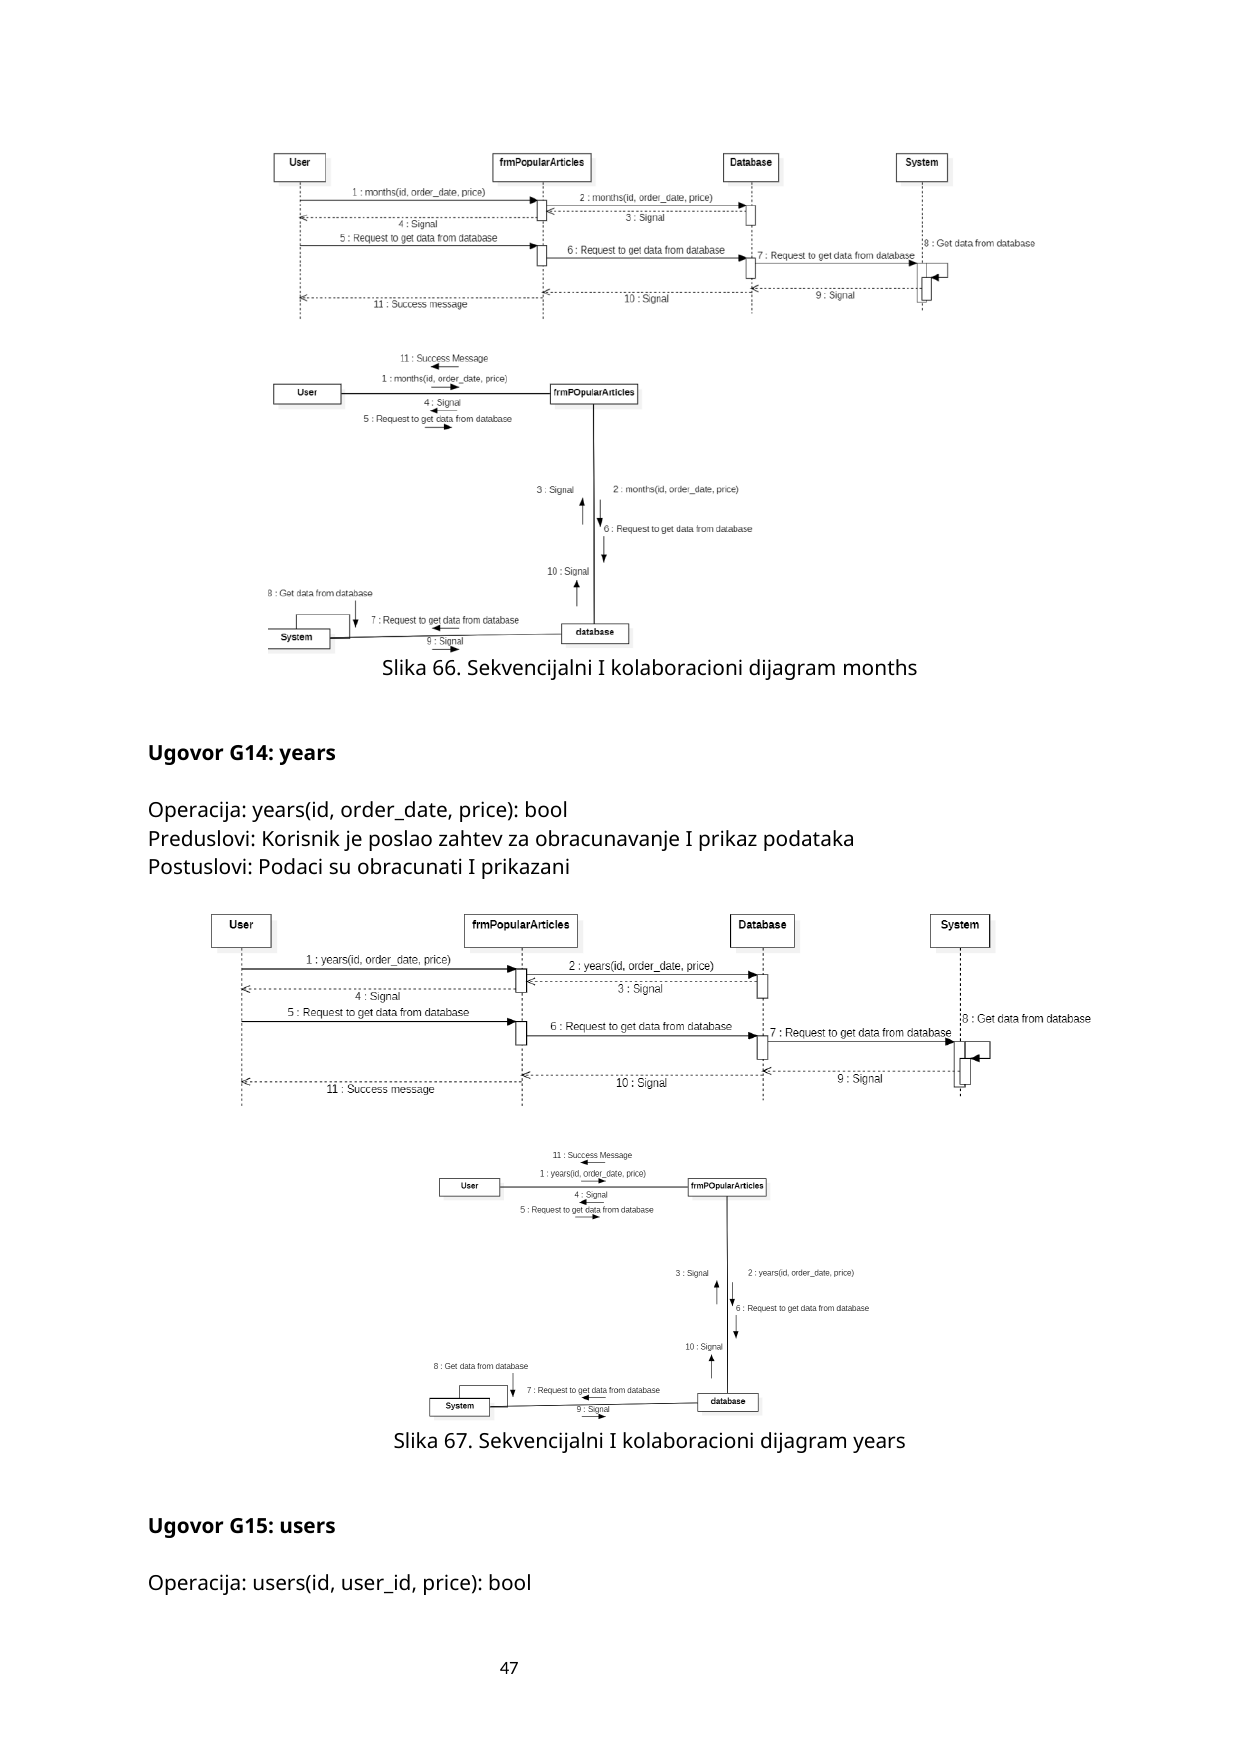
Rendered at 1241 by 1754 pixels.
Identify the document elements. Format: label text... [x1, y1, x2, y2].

picture [205, 909, 1094, 1117]
list Postuslovi: Podaci su obracunati I prikazani [148, 852, 1152, 881]
picture [259, 147, 1041, 654]
picture [427, 1145, 872, 1427]
list Ugovor G15: users [148, 1511, 1152, 1540]
list Slika 67. Sekvencijalni I kolaboracioni dijagram years [148, 1426, 1152, 1454]
list Operacija: years(id, order_date, price): bool [148, 795, 1152, 824]
list Ugovor G14: years [148, 738, 1152, 767]
list Slika 66. Sekvencijalni I kolaboracioni dijagram months [148, 653, 1152, 682]
list Preduslovi: Korisnik je poslao zahtev za obracunavanje I prikaz podataka [148, 824, 1152, 852]
list Operacija: users(id, user_id, price): bool [148, 1568, 1152, 1597]
